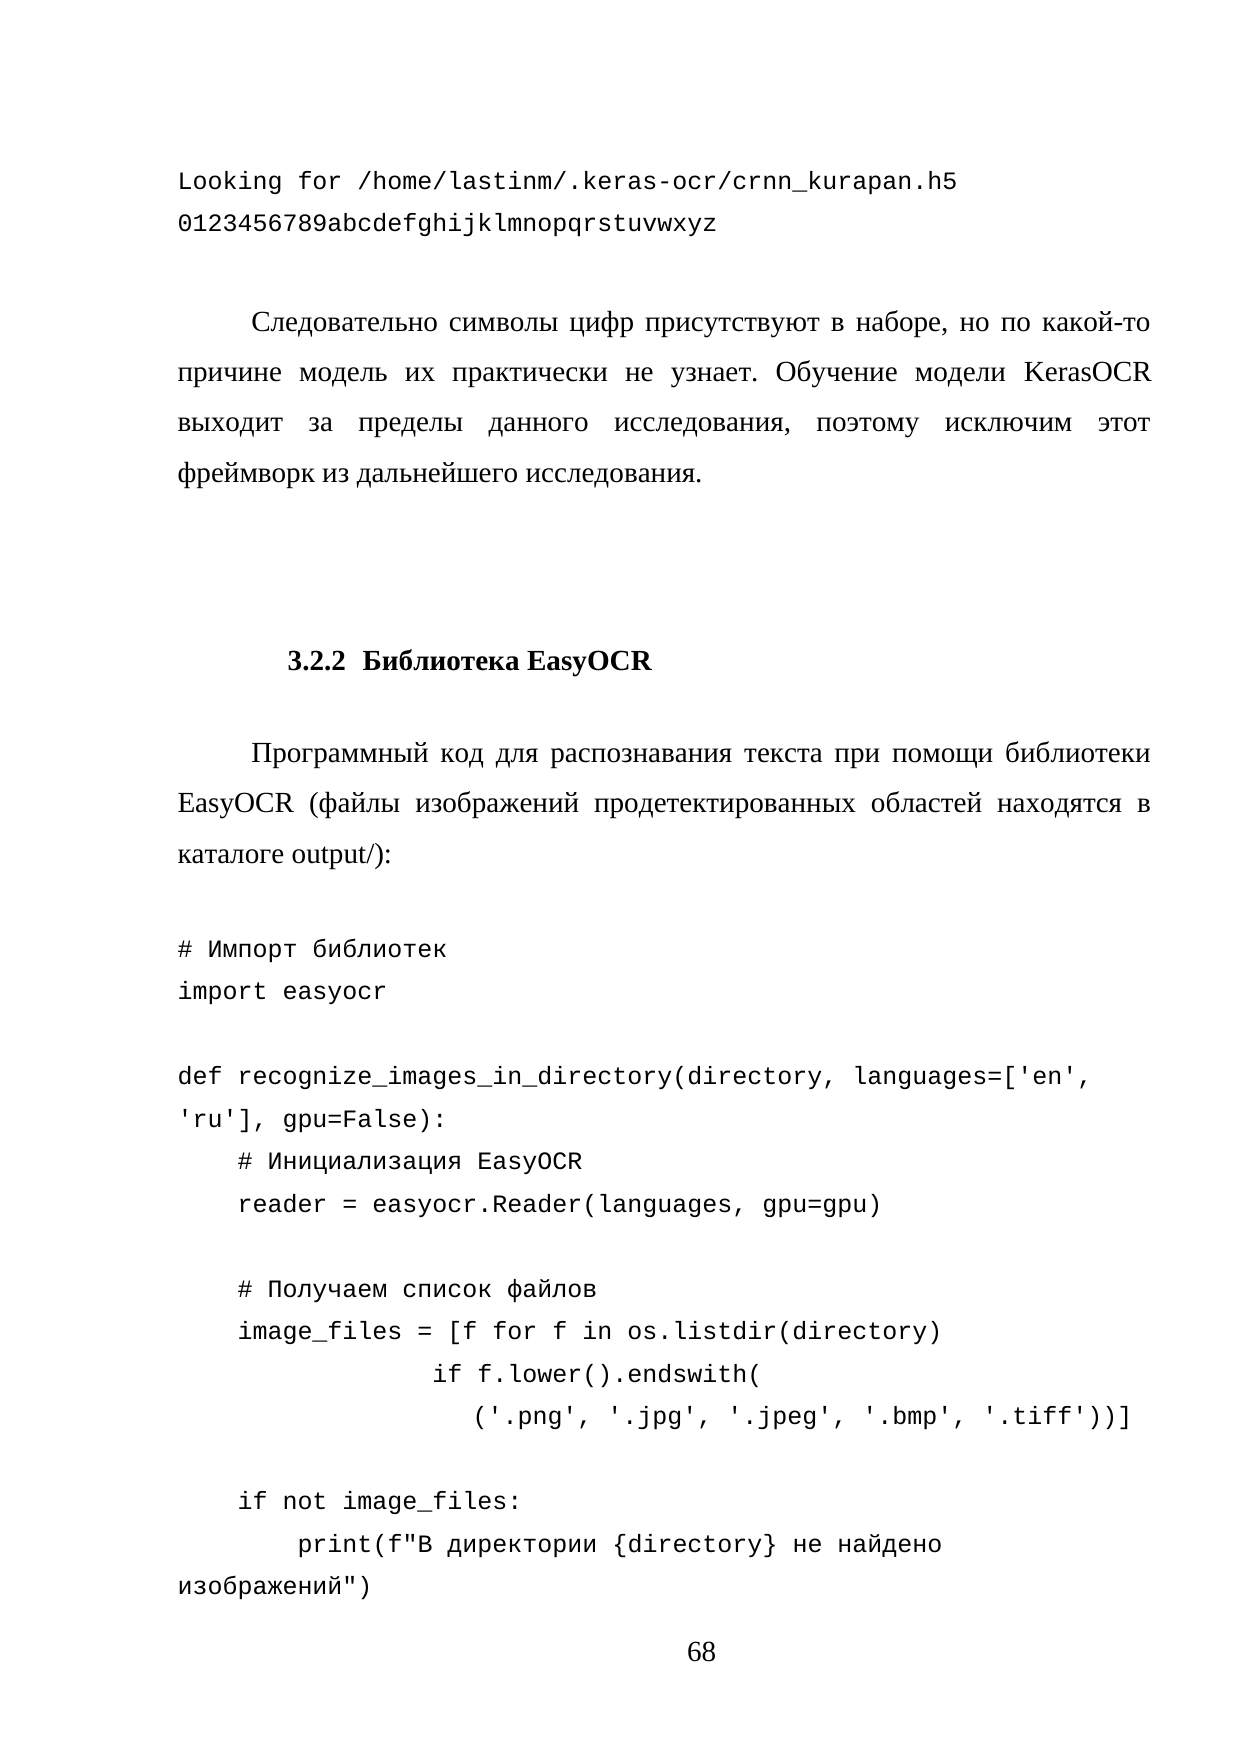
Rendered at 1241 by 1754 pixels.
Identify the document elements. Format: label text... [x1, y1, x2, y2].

text def recognize_images_in_directory(directory, languages=['en', 'ru'], gpu=False): [177, 1064, 1152, 1135]
text Программный код для распознавания текста при помощи библиотеки EasyOCR (файлы изображений продетектированных областей находятся в каталоге output/): [177, 735, 1152, 869]
text ('.png', '.jpg', '.jpeg', '.bmp', '.tiff'))] [398, 1404, 1152, 1432]
text print(f"В директории {directory} не найдено изображений") [177, 1531, 1152, 1602]
subtitle Библиотека EasyOCR [287, 643, 1152, 677]
text # Инициализация EasyOCR [177, 1149, 1152, 1177]
text # Импорт библиотек [177, 936, 1152, 965]
text import easyocr [177, 979, 1152, 1007]
text reader = easyocr.Reader(languages, gpu=gpu) [177, 1191, 1152, 1220]
text # Получаем список файлов [177, 1276, 1152, 1305]
text image_files = [f for f in os.listdir(directory) [177, 1319, 1152, 1347]
text Looking for /home/lastinm/.keras-ocr/crnn_kurapan.h5 [177, 168, 1152, 197]
text if not image_files: [177, 1489, 1152, 1517]
text 0123456789abcdefghijklmnopqrstuvwxyz [177, 211, 1152, 239]
text Следовательно символы цифр присутствуют в наборе, но по какой-то причине модель их практически не узнает. Обучение модели KerasOCR выходит за пределы данного исследования, поэтому исключим этот фреймворк из дальнейшего исследования. [177, 304, 1152, 488]
text if f.lower().endswith( [177, 1361, 1152, 1390]
